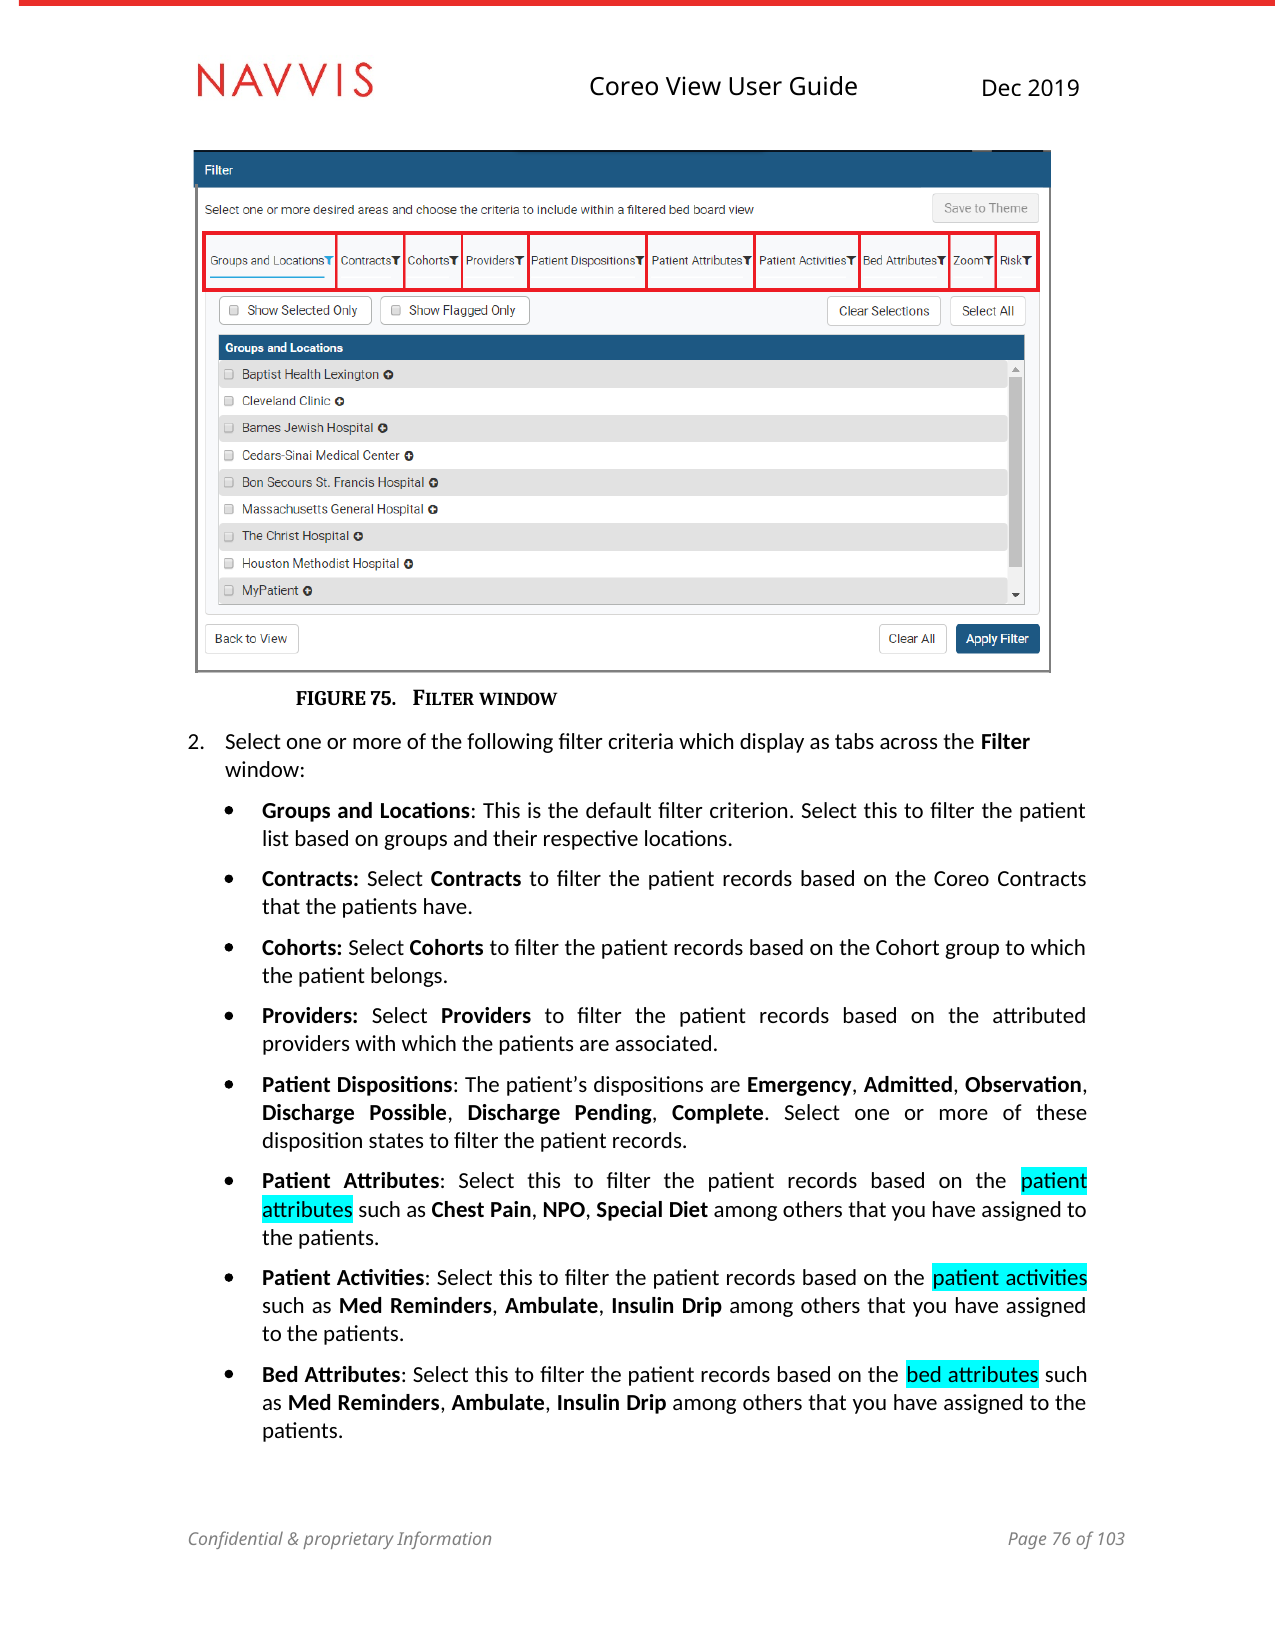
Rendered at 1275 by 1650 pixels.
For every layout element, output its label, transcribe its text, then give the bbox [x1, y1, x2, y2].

list Patient Activities: Select this to filter the patient records based on the patient activities such as Med Reminders, Ambulate, Insulin Drip among others that you have assigned to the patients. [225, 1263, 1087, 1347]
list Providers: Select Providers to filter the patient records based on the attributed providers with which the patients are associated. [225, 1002, 1087, 1058]
list Bed Attributes: Select this to filter the patient records based on the bed attributes such as Med Reminders, Ambulate, Insulin Drip among others that you have assigned to the patients. [225, 1360, 1087, 1444]
list Contracts: Select Contracts to filter the patient records based on the Coreo Contracts that the patients have. [225, 864, 1087, 921]
list Patient Attributes: Select this to filter the patient records based on the patient attributes such as Chest Pain, NPO, Special Diet among others that you have assigned to the patients. [225, 1167, 1087, 1251]
list Cohorts: Select Cohorts to filter the patient records based on the Cohort group to which the patient belongs. [225, 933, 1087, 989]
list Select one or more of the following filter criteria which display as tabs across the Filter window: [187, 727, 1087, 783]
list Patient Dispositions: The patient’s dispositions are Emergency, Admitted, Observation, Discharge Possible, Discharge Pending, Complete. Select one or more of these disposition states to filter the patient records. [225, 1070, 1087, 1154]
picture [193, 150, 1051, 673]
picture [187, 55, 383, 104]
list Groups and Locations: This is the default filter criterion. Select this to filter the patient list based on groups and their respective locations. [225, 796, 1087, 852]
text Filter window [296, 685, 1087, 711]
